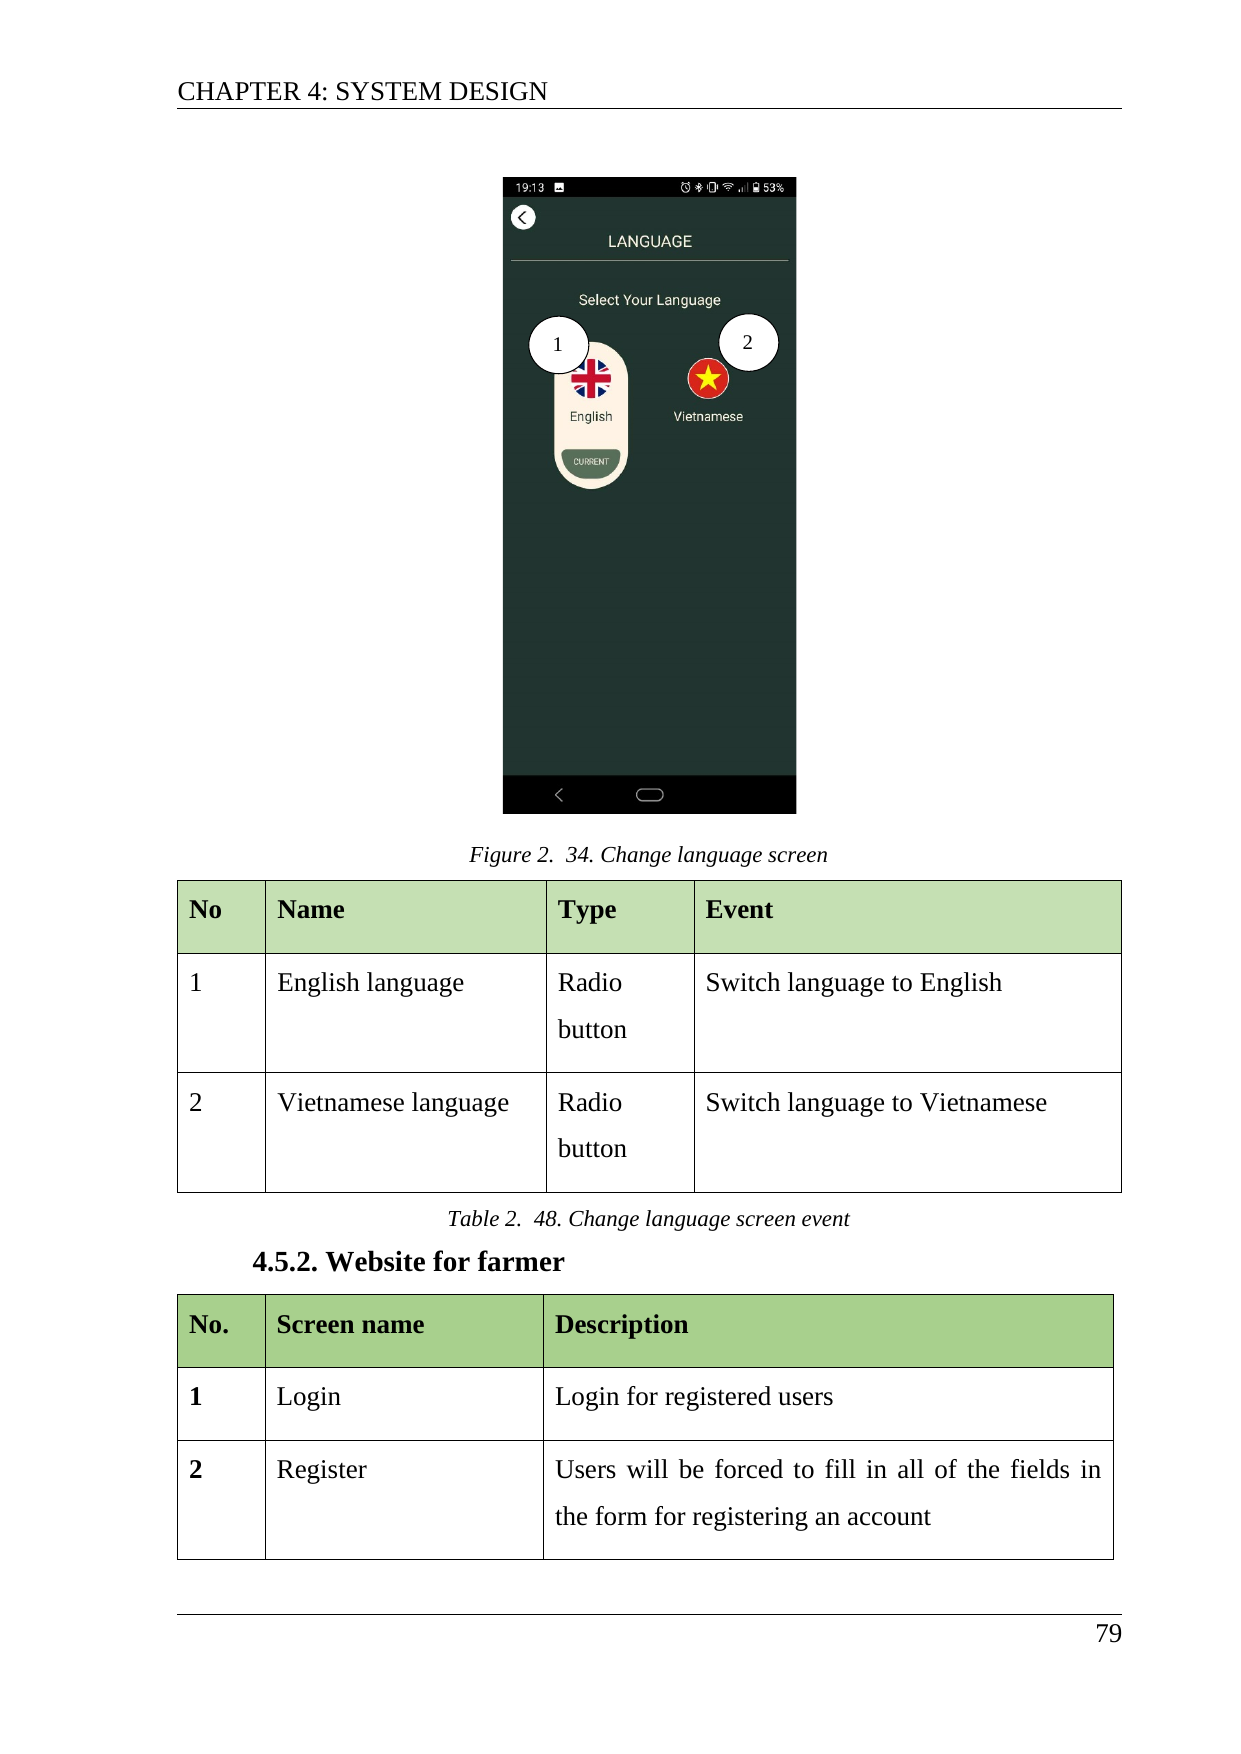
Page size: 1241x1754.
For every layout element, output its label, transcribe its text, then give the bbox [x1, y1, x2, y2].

table_cell 1 [178, 954, 265, 1072]
table_header Name [266, 881, 546, 953]
table_cell English language [266, 954, 546, 1072]
table_header Description [544, 1295, 1113, 1367]
table_header Type [547, 881, 694, 953]
table_cell 1 [178, 1368, 265, 1440]
table_cell 2 [178, 1441, 265, 1559]
table_header No [178, 881, 265, 953]
table_cell Register [266, 1441, 543, 1559]
table_header No. [178, 1295, 265, 1367]
table_cell Switch language to Vietnamese [695, 1073, 1121, 1192]
table_cell Radio button [547, 1073, 694, 1192]
subtitle 4.5.2. Website for farmer [177, 1244, 1122, 1277]
table_cell 2 [178, 1073, 265, 1192]
table_cell Login [266, 1368, 543, 1440]
table_cell Users will be forced to fill in all of the fields in the form for registering an account [544, 1441, 1113, 1559]
picture [502, 177, 797, 814]
table_cell Login for registered users [544, 1368, 1113, 1440]
table_header Event [695, 881, 1121, 953]
table_cell Radio button [547, 954, 694, 1072]
table_cell Vietnamese language [266, 1073, 546, 1192]
table_header Screen name [266, 1295, 543, 1367]
table_cell Switch language to English [695, 954, 1121, 1072]
